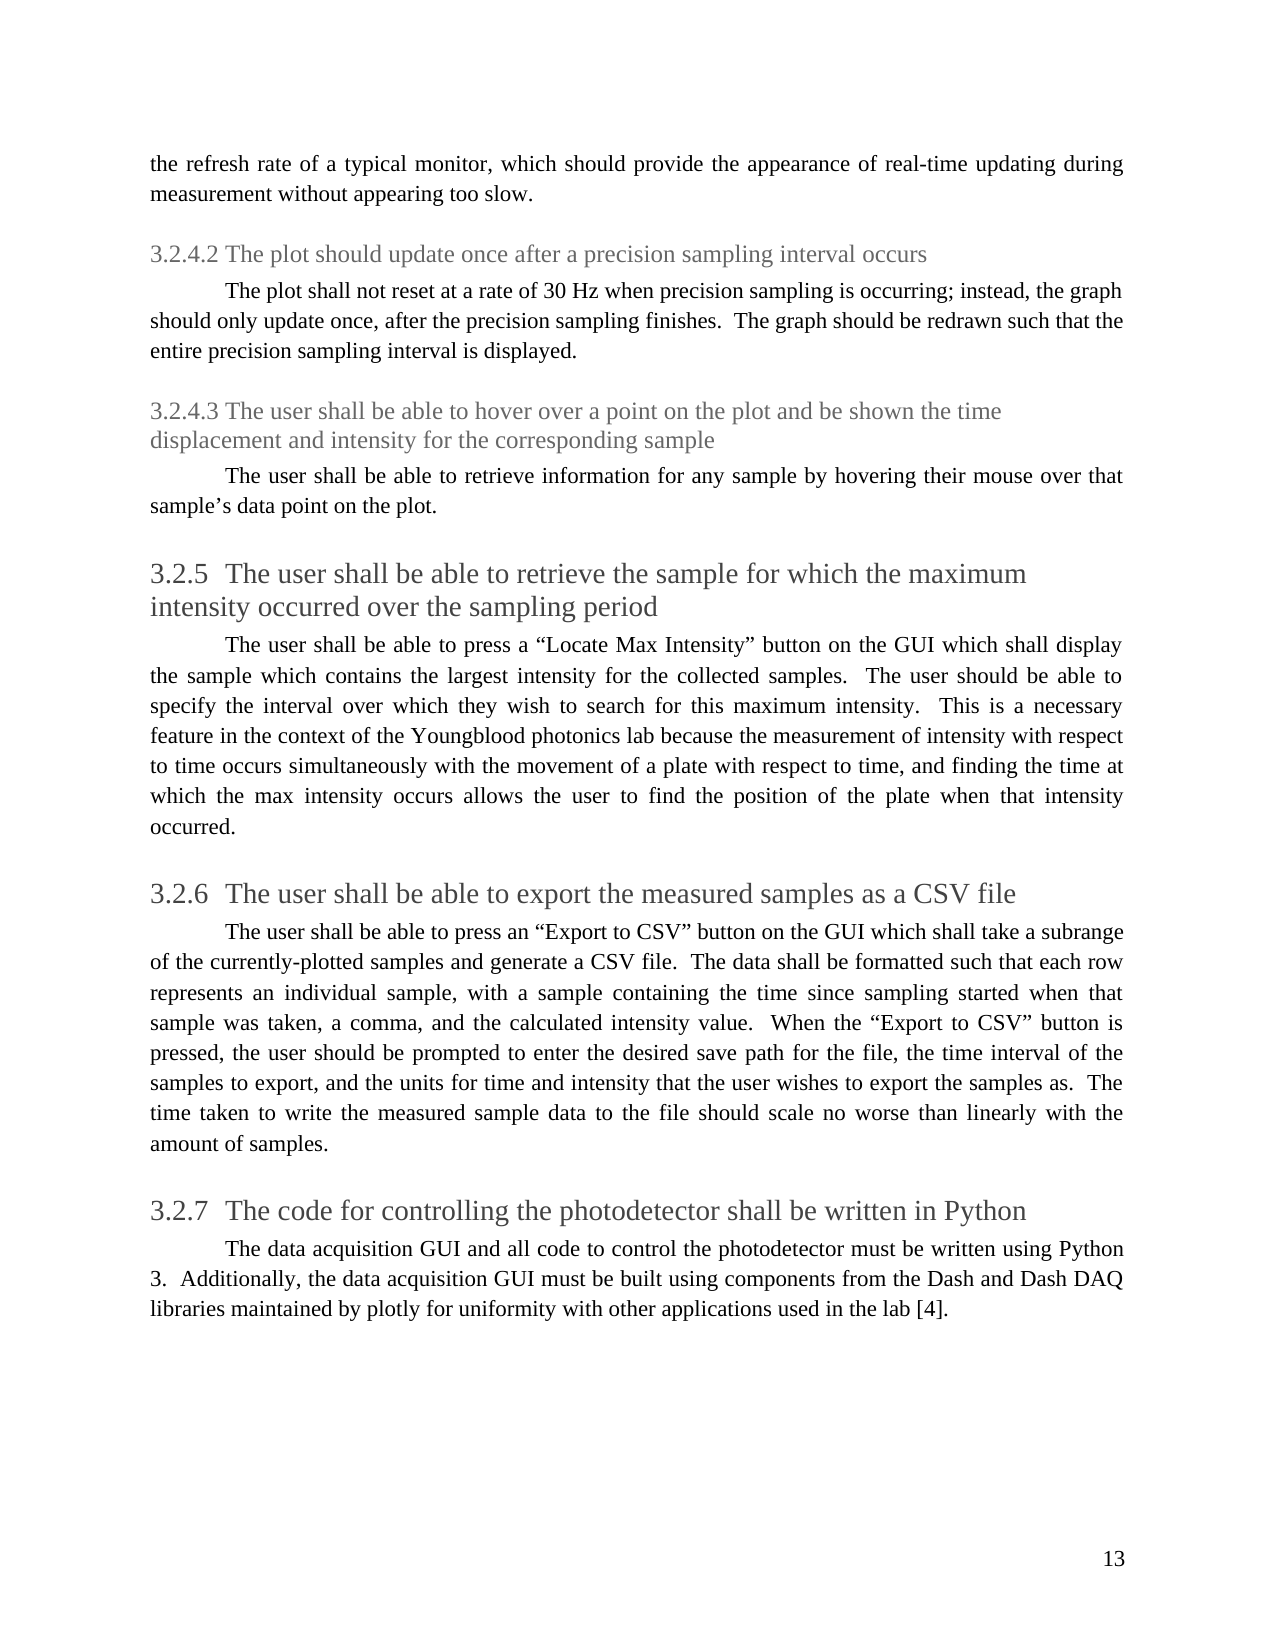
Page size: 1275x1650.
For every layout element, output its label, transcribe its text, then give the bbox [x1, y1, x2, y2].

subtitle 3.2.4.3 The user shall be able to hover over a point on the plot and be shown the time displacement and intensity for the corresponding sample [150, 396, 1125, 454]
subtitle 3.2.5 The user shall be able to retrieve the sample for which the maximum intensity occurred over the sampling period [150, 556, 1125, 623]
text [150, 150, 1125, 207]
text The user shall be able to press an “Export to CSV” button on the GUI which shall take a subrange of the currently-plotted samples and generate a CSV file. The data shall be formatted such that each row represents an individual sample, with a sample containing the time since sampling started when that sample was taken, a comma, and the calculated intensity value. When the “Export to CSV” button is pressed, the user should be prompted to enter the desired save path for the file, the time interval of the samples to export, and the units for time and intensity that the user wishes to export the samples as. The time taken to write the measured sample data to the file should scale no worse than linearly with the amount of samples. [150, 918, 1125, 1156]
text The user shall be able to retrieve information for any sample by hovering their mouse over that sample’s data point on the plot. [150, 462, 1125, 519]
text The data acquisition GUI and all code to control the photodetector must be written using Python 3. Additionally, the data acquisition GUI must be built using components from the Dash and Dash DAQ libraries maintained by plotly for uniformity with other applications used in the lab [4]. [150, 1235, 1125, 1322]
subtitle 3.2.7 The code for controlling the photodetector shall be written in Python [150, 1193, 1125, 1227]
subtitle 3.2.6 The user shall be able to export the measured samples as a CSV file [150, 876, 1125, 910]
subtitle 3.2.4.2 The plot should update once after a precision sampling interval occurs [150, 239, 1125, 268]
text The user shall be able to press a “Locate Max Intensity” button on the GUI which shall display the sample which contains the largest intensity for the collected samples. The user should be able to specify the interval over which they wish to search for this maximum intensity. This is a necessary feature in the context of the Youngblood photonics lab because the measurement of intensity with respect to time occurs simultaneously with the movement of a plate with respect to time, and finding the time at which the max intensity occurs allows the user to find the position of the plate when that intensity occurred. [150, 631, 1125, 839]
text The plot shall not reset at a rate of 30 Hz when precision sampling is occurring; instead, the graph should only update once, after the precision sampling finishes. The graph should be redrawn such that the entire precision sampling interval is displayed. [150, 277, 1125, 363]
